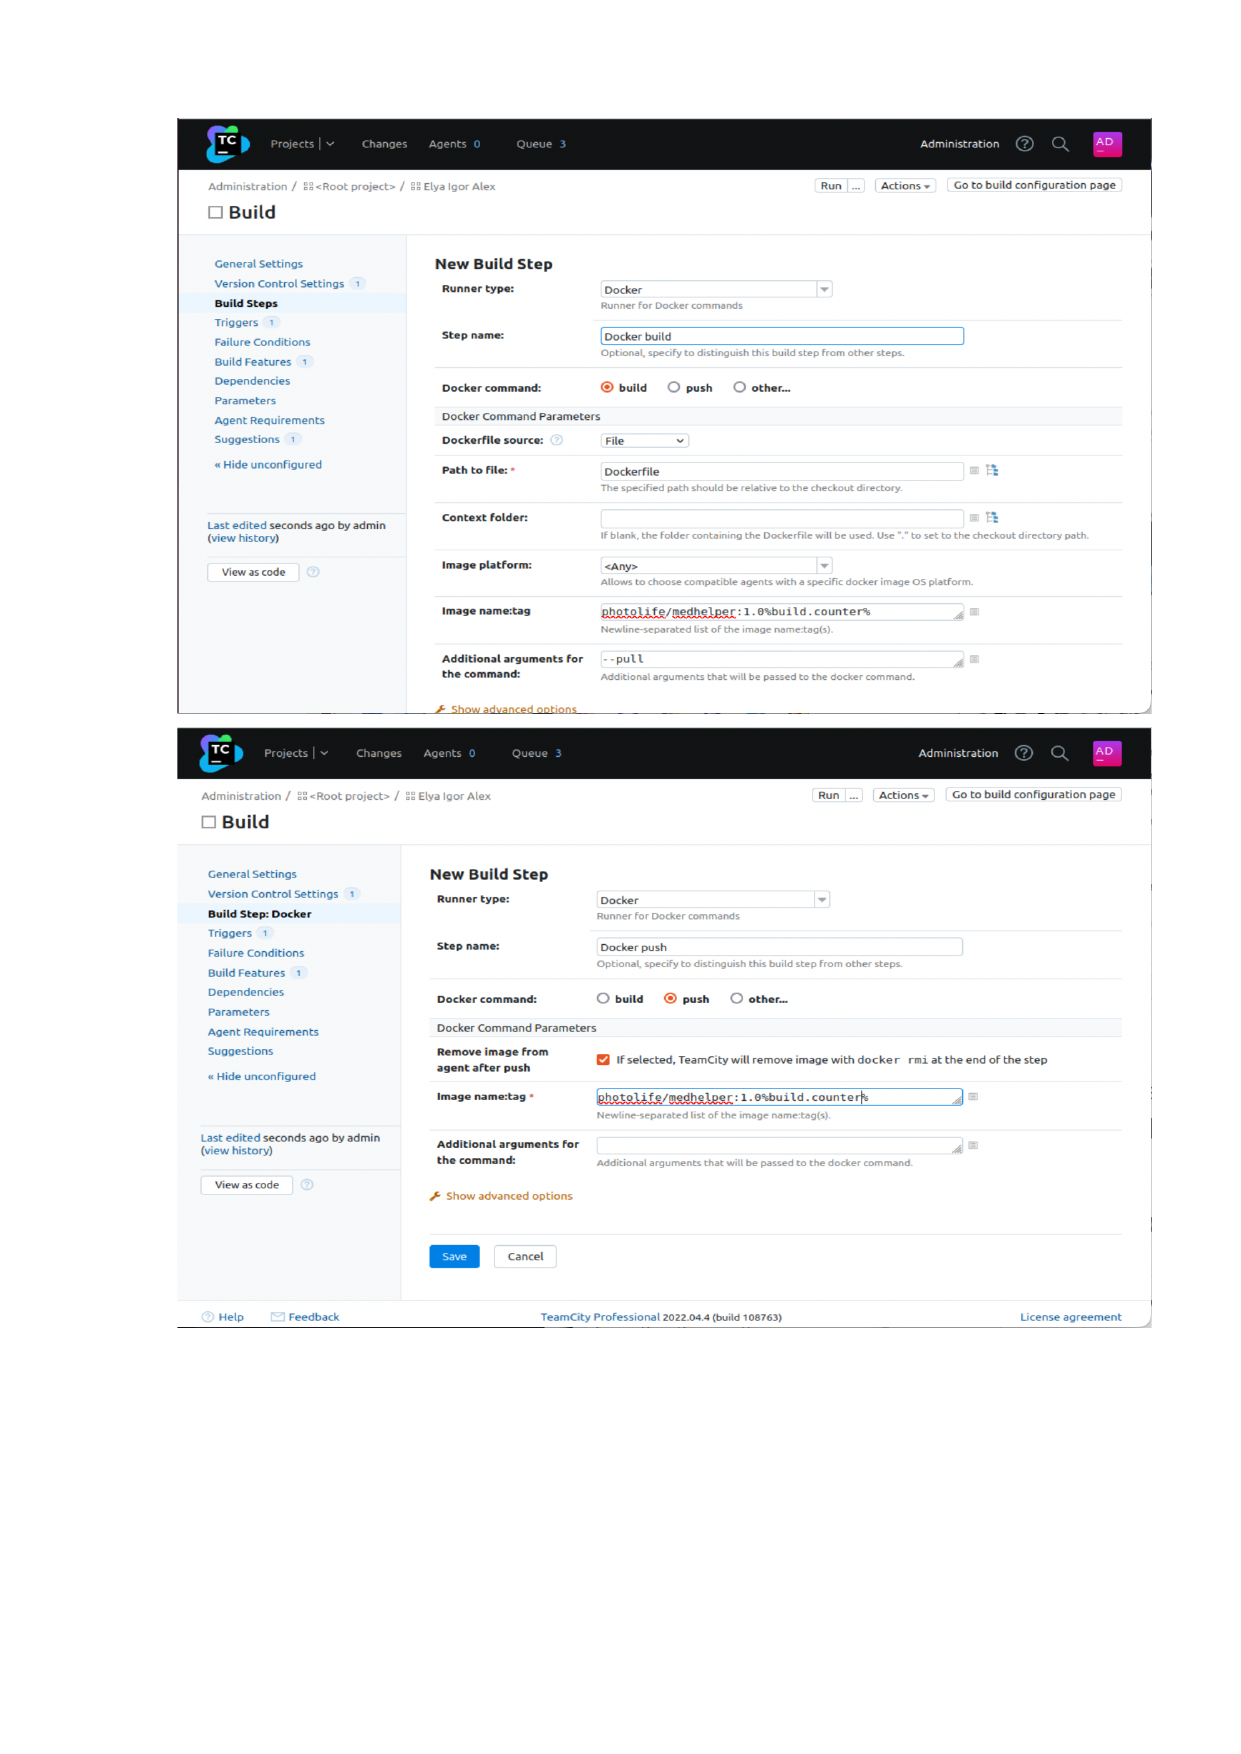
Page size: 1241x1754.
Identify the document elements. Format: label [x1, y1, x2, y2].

picture [177, 727, 1152, 1328]
picture [177, 118, 1152, 714]
